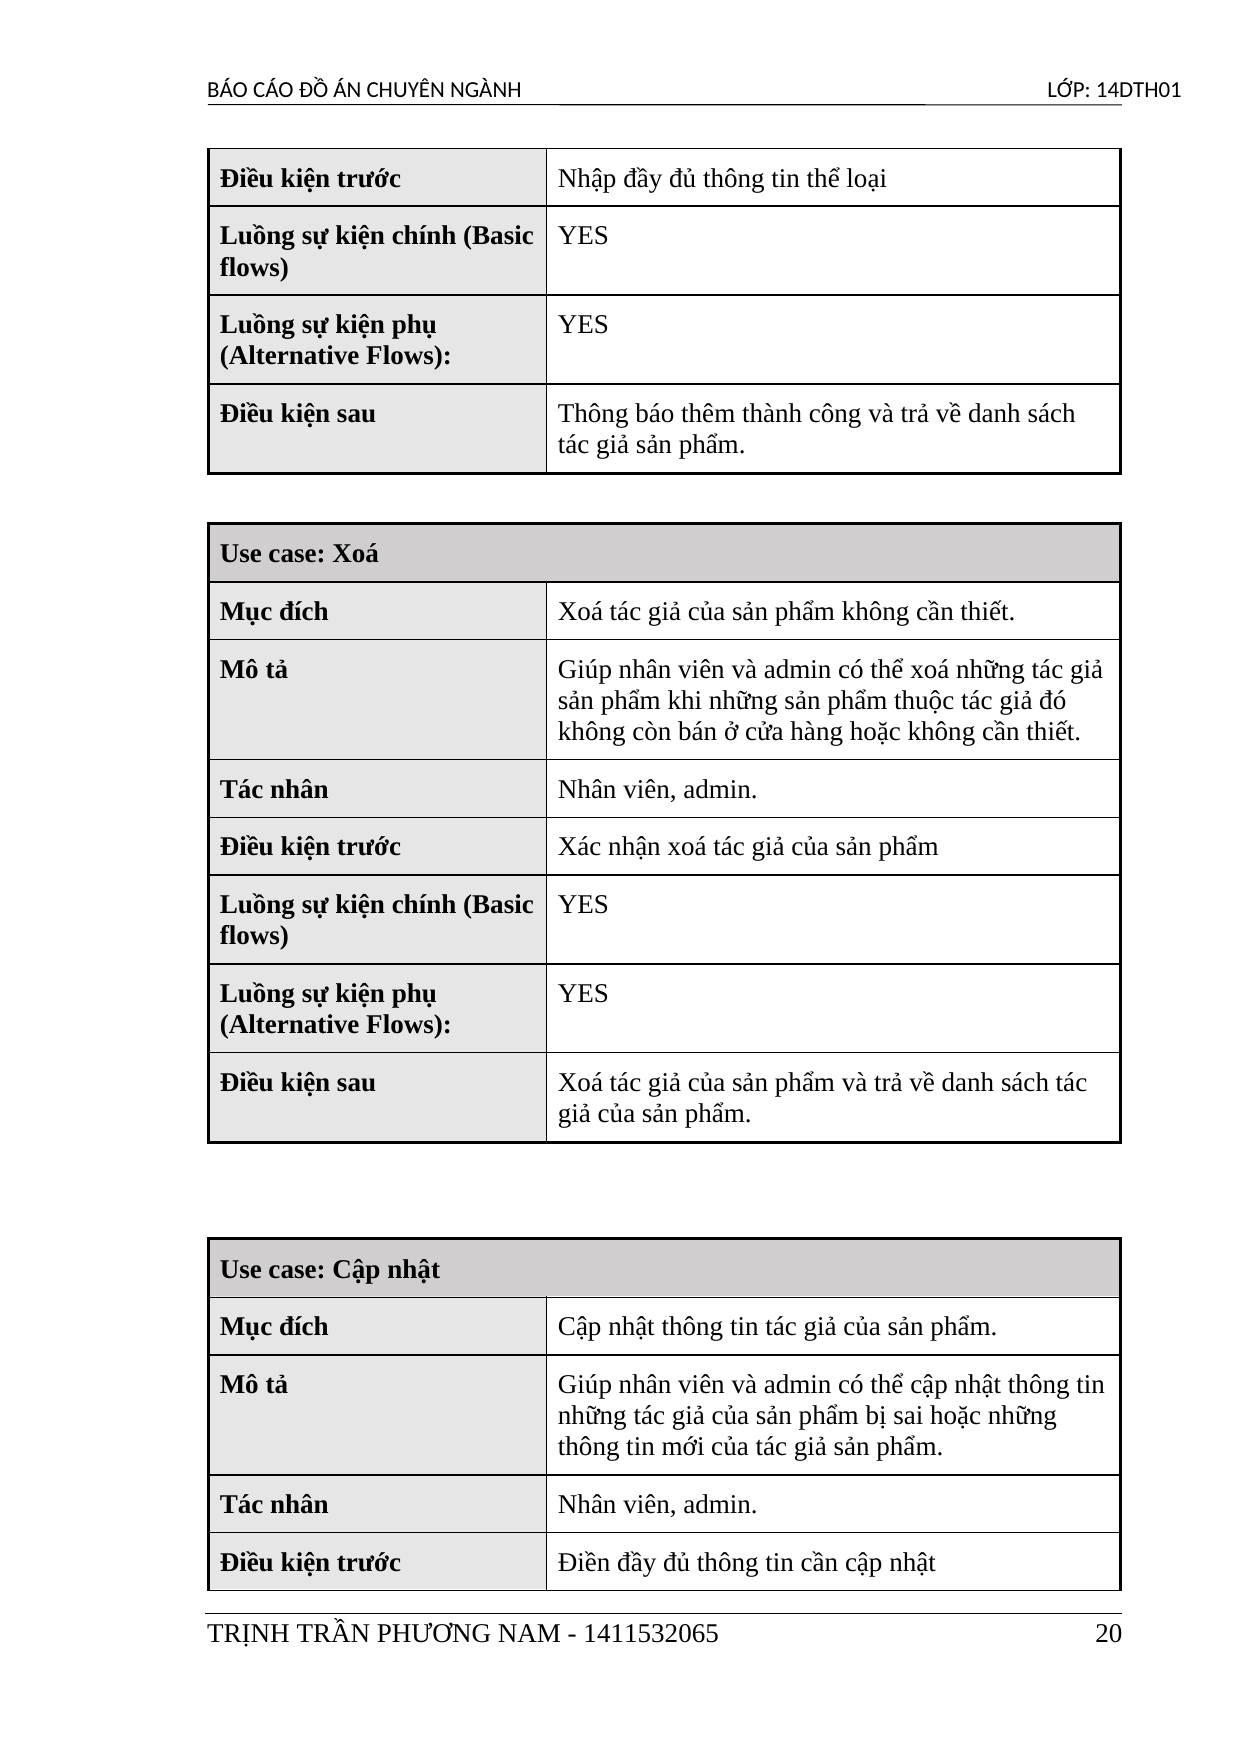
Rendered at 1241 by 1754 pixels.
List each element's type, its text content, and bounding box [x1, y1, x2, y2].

table_cell Nhân viên, admin. [547, 760, 1119, 816]
table_cell Giúp nhân viên và admin có thể cập nhật thông tin những tác giả của sản phẩm bị sai hoặc những thông tin mới của tác giả sản phẩm. [547, 1356, 1119, 1474]
table_cell Thông báo thêm thành công và trả về danh sách tác giả sản phẩm. [547, 385, 1119, 472]
table_header Use case: Xoá [210, 525, 1119, 581]
table_cell Điều kiện sau [210, 385, 546, 472]
table_cell Luồng sự kiện chính (Basic flows) [210, 207, 546, 294]
table_cell Mô tả [210, 640, 546, 759]
table_header Use case: Cập nhật [210, 1240, 1119, 1296]
table_cell YES [547, 207, 1119, 294]
table_cell Mô tả [210, 1356, 546, 1474]
table_cell Nhân viên, admin. [547, 1476, 1119, 1532]
table_cell Tác nhân [210, 1476, 546, 1532]
table_cell Điều kiện trước [210, 149, 546, 205]
table_cell Giúp nhân viên và admin có thể xoá những tác giả sản phẩm khi những sản phẩm thuộc tác giả đó không còn bán ở cửa hàng hoặc không cần thiết. [547, 640, 1119, 759]
table_cell Luồng sự kiện phụ (Alternative Flows): [210, 296, 546, 383]
table_cell Luồng sự kiện chính (Basic flows) [210, 876, 546, 963]
table_cell YES [547, 876, 1119, 963]
table_cell Điền đầy đủ thông tin cần cập nhật [547, 1533, 1119, 1589]
table_cell Tác nhân [210, 760, 546, 816]
table_cell YES [547, 965, 1119, 1052]
table_cell Xác nhận xoá tác giả của sản phẩm [547, 818, 1119, 874]
table_cell Điều kiện trước [210, 818, 546, 874]
table_cell Xoá tác giả của sản phẩm không cần thiết. [547, 583, 1119, 639]
table_cell YES [547, 296, 1119, 383]
table_cell Mục đích [210, 583, 546, 639]
table_cell Nhập đầy đủ thông tin thể loại [547, 149, 1119, 205]
table_cell Cập nhật thông tin tác giả của sản phẩm. [547, 1298, 1119, 1354]
table_cell Điều kiện sau [210, 1053, 546, 1141]
table_cell Luồng sự kiện phụ (Alternative Flows): [210, 965, 546, 1052]
table_cell Mục đích [210, 1298, 546, 1354]
table_cell Điều kiện trước [210, 1533, 546, 1589]
table_cell Xoá tác giả của sản phẩm và trả về danh sách tác giả của sản phẩm. [547, 1053, 1119, 1141]
